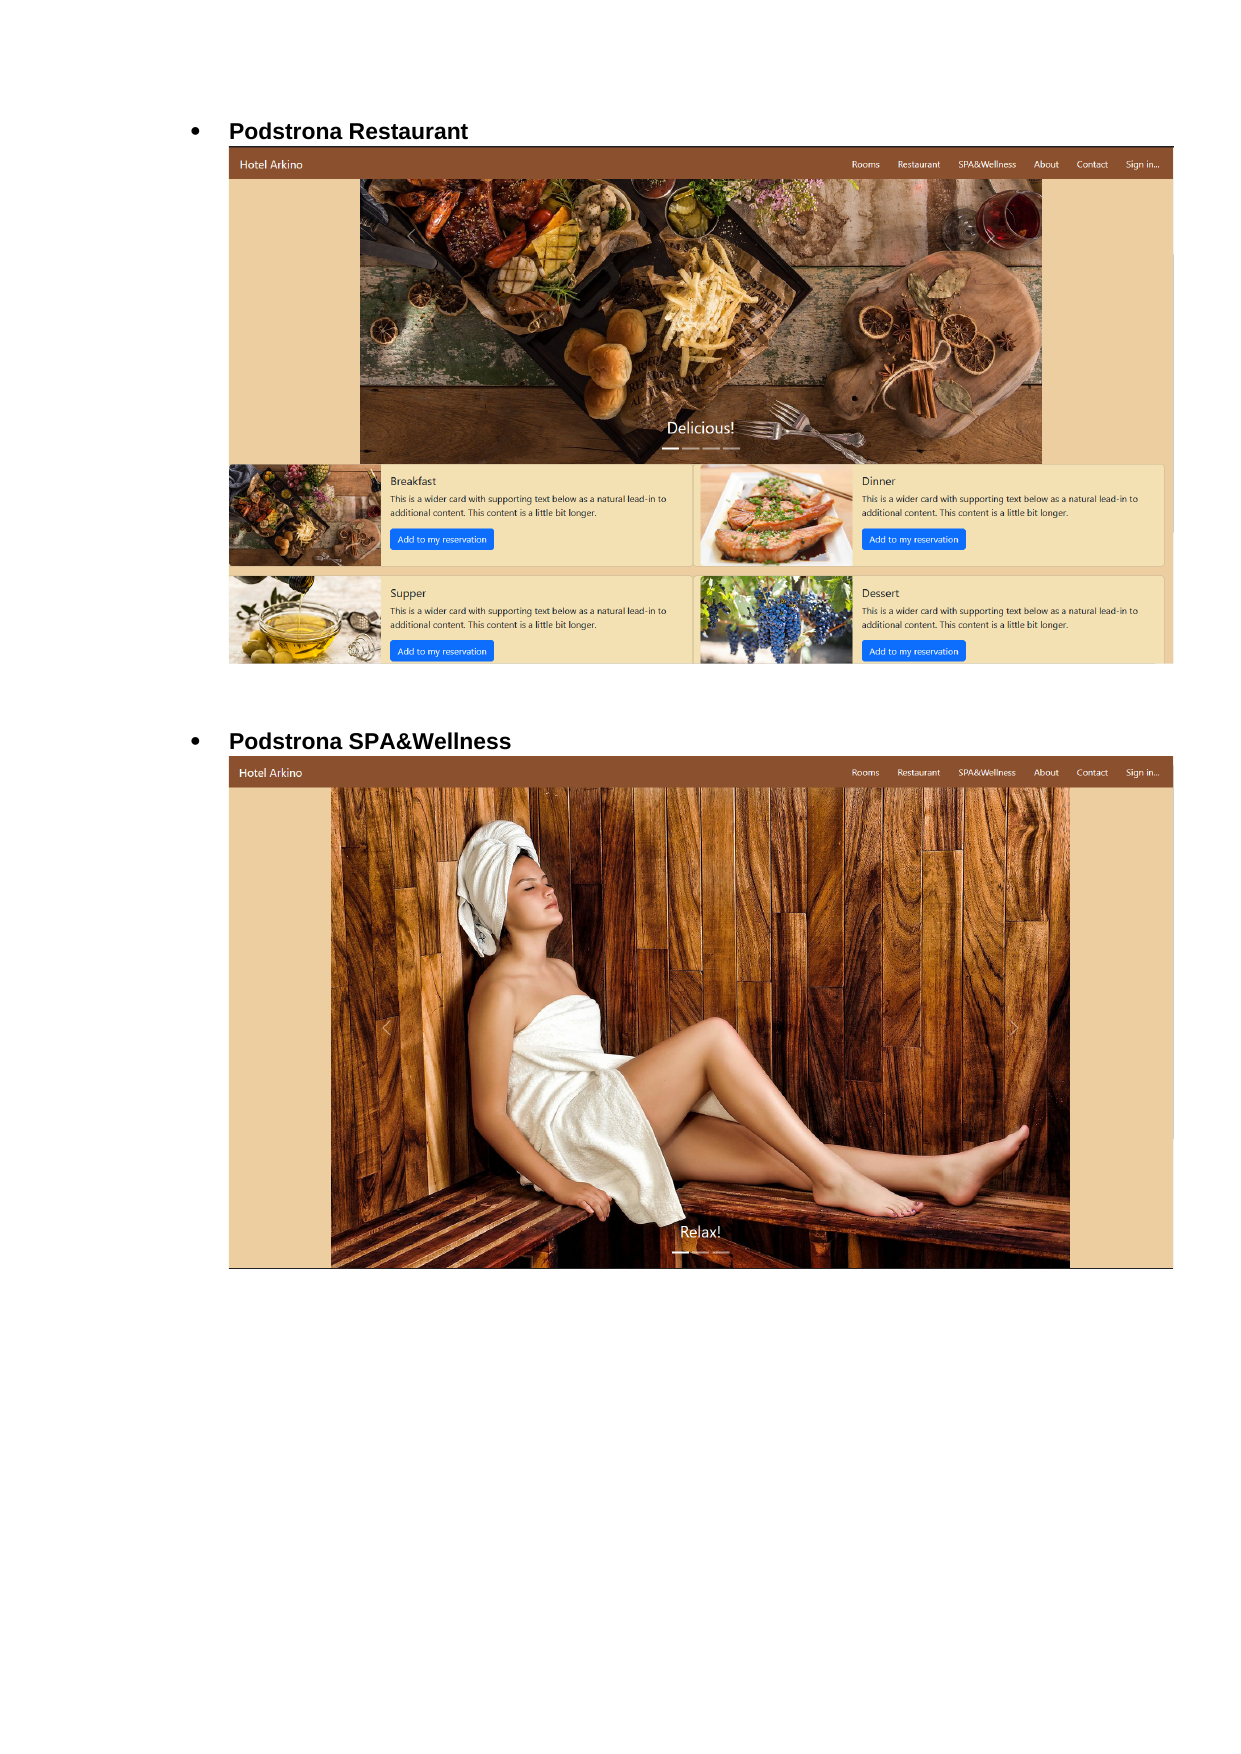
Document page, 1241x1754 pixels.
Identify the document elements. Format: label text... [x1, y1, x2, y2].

picture [228, 756, 1174, 1269]
picture [228, 146, 1174, 664]
